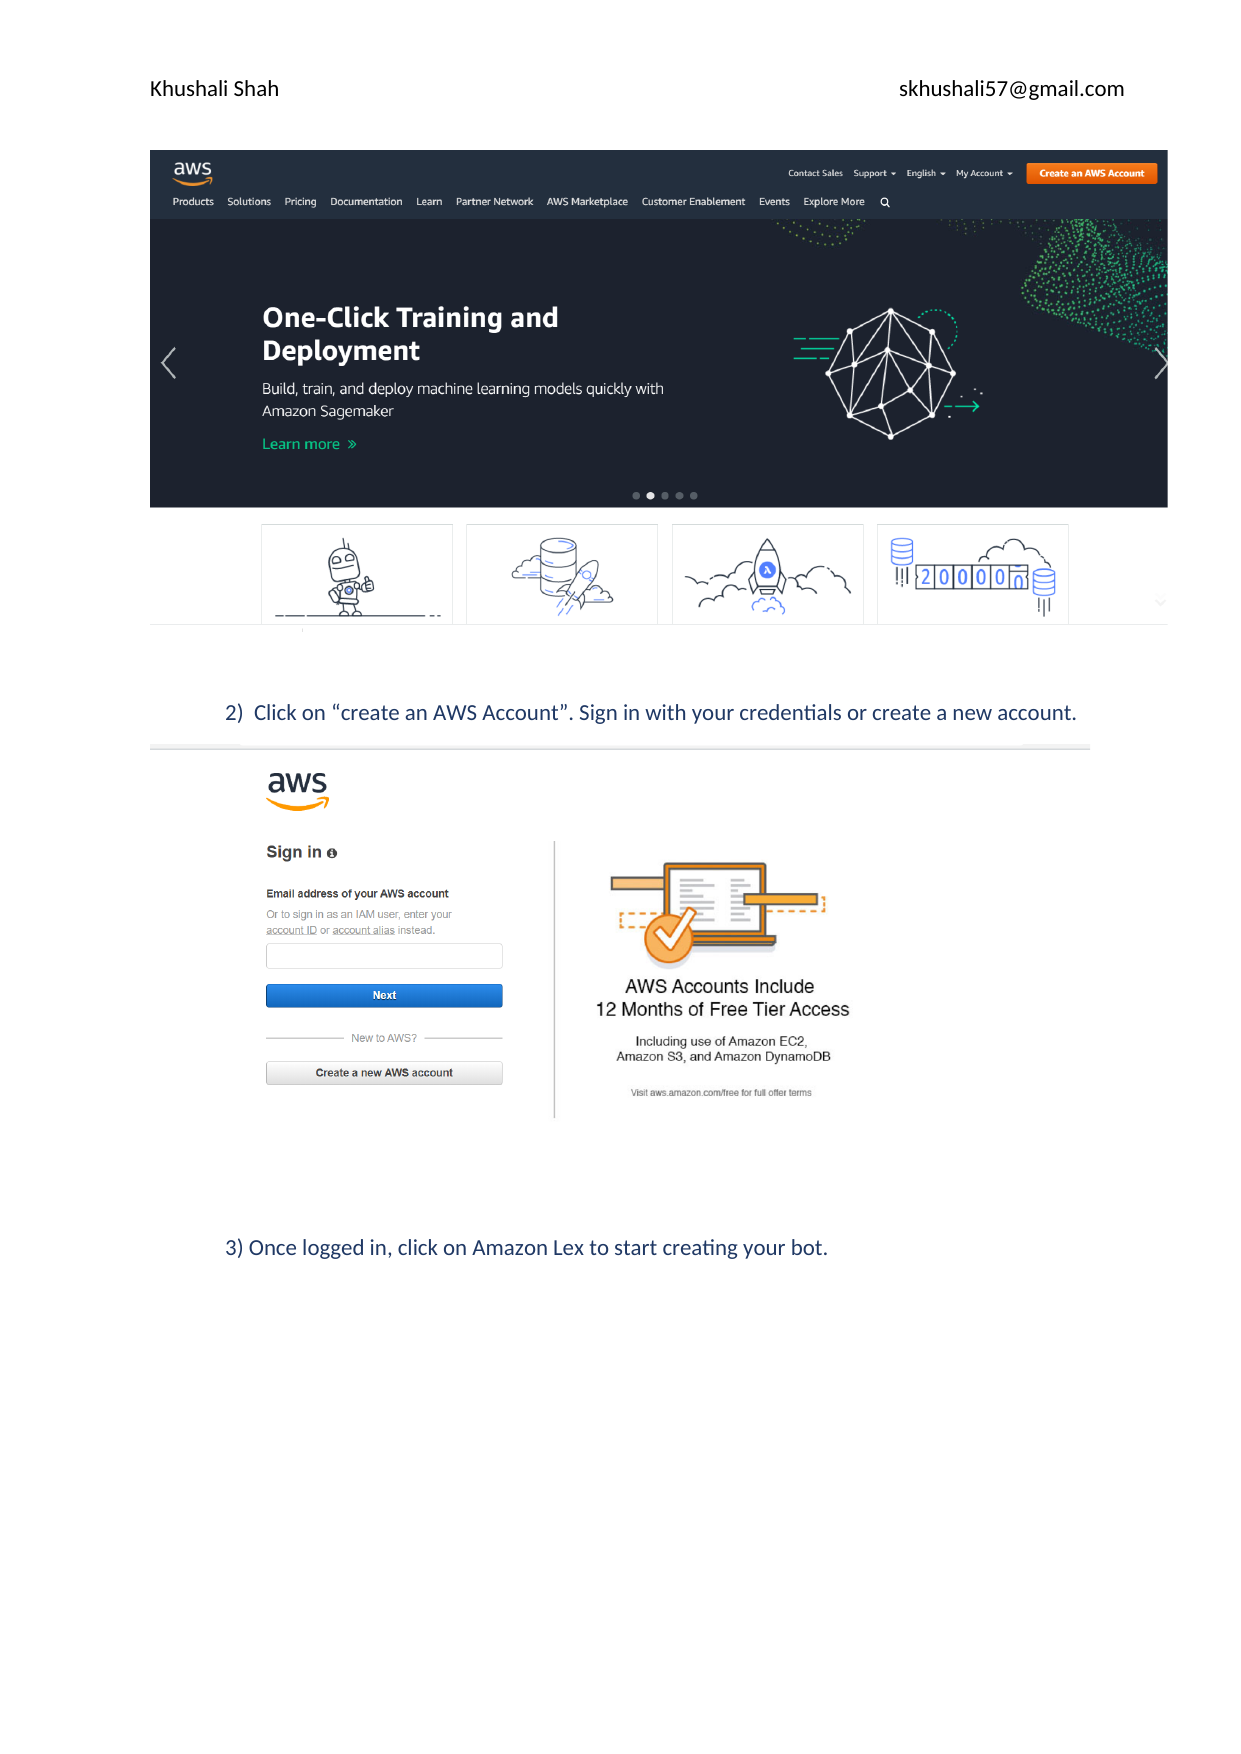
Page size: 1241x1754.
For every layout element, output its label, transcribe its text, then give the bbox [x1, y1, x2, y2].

picture [150, 744, 1091, 1214]
text 3) Once logged in, click on Amazon Lex to start creating your bot. [150, 1233, 1090, 1261]
text 2) Click on “create an AWS Account”. Sign in with your credentials or create a new account. [150, 698, 1090, 726]
picture [150, 150, 1168, 632]
